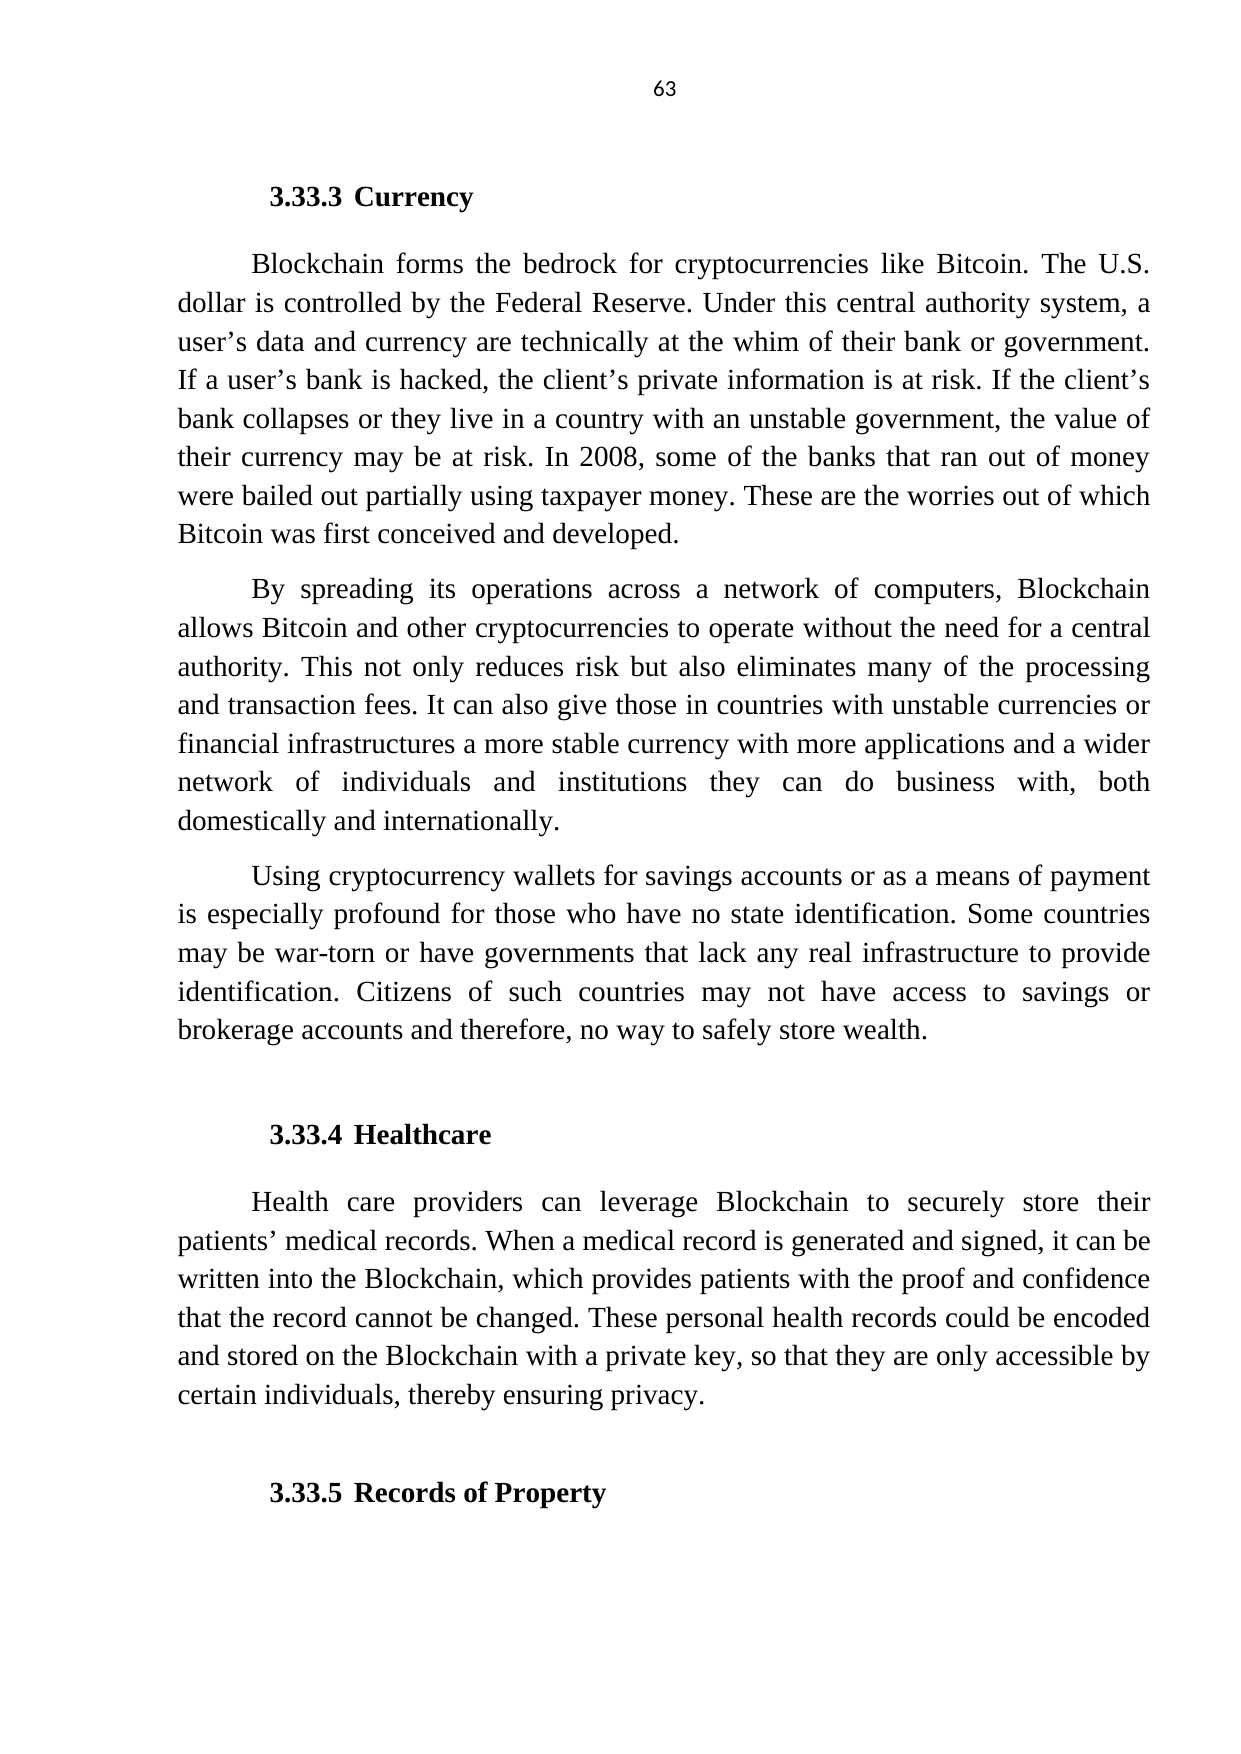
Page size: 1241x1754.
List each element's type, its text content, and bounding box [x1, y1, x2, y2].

text Blockchain forms the bedrock for cryptocurrencies like Bitcoin. The U.S. dollar is controlled by the Federal Reserve. Under this central authority system, a user’s data and currency are technically at the whim of their bank or government. If a user’s bank is hacked, the client’s private information is at risk. If the client’s bank collapses or they live in a country with an unstable government, the value of their currency may be at risk. In 2008, some of the banks that ran out of money were bailed out partially using taxpayer money. These are the worries out of which Bitcoin was first conceived and developed. [177, 247, 1152, 550]
text Health care providers can leverage Blockchain to securely store their patients’ medical records. When a medical record is generated and signed, it can be written into the Blockchain, which provides patients with the proof and confidence that the record cannot be changed. These personal health records could be encoded and stored on the Blockchain with a private key, so that they are only accessible by certain individuals, thereby ensuring privacy. [177, 1184, 1152, 1411]
text Using cryptocurrency wallets for savings accounts or as a means of payment is especially profound for those who have no state identification. Some countries may be war-torn or have governments that lack any real infrastructure to provide identification. Citizens of such countries may not have access to savings or brokerage accounts and therefore, no way to safely store wealth. [177, 858, 1152, 1046]
subtitle Healthcare [269, 1117, 1152, 1151]
subtitle Currency [269, 179, 1152, 213]
subtitle Records of Property [269, 1475, 1152, 1509]
text By spreading its operations across a network of computers, Blockchain allows Bitcoin and other cryptocurrencies to operate without the need for a central authority. This not only reduces risk but also eliminates many of the processing and transaction fees. It can also give those in countries with unstable currencies or financial infrastructures a more stable currency with more applications and a wider network of individuals and institutions they can do business with, both domestically and internationally. [177, 572, 1152, 836]
